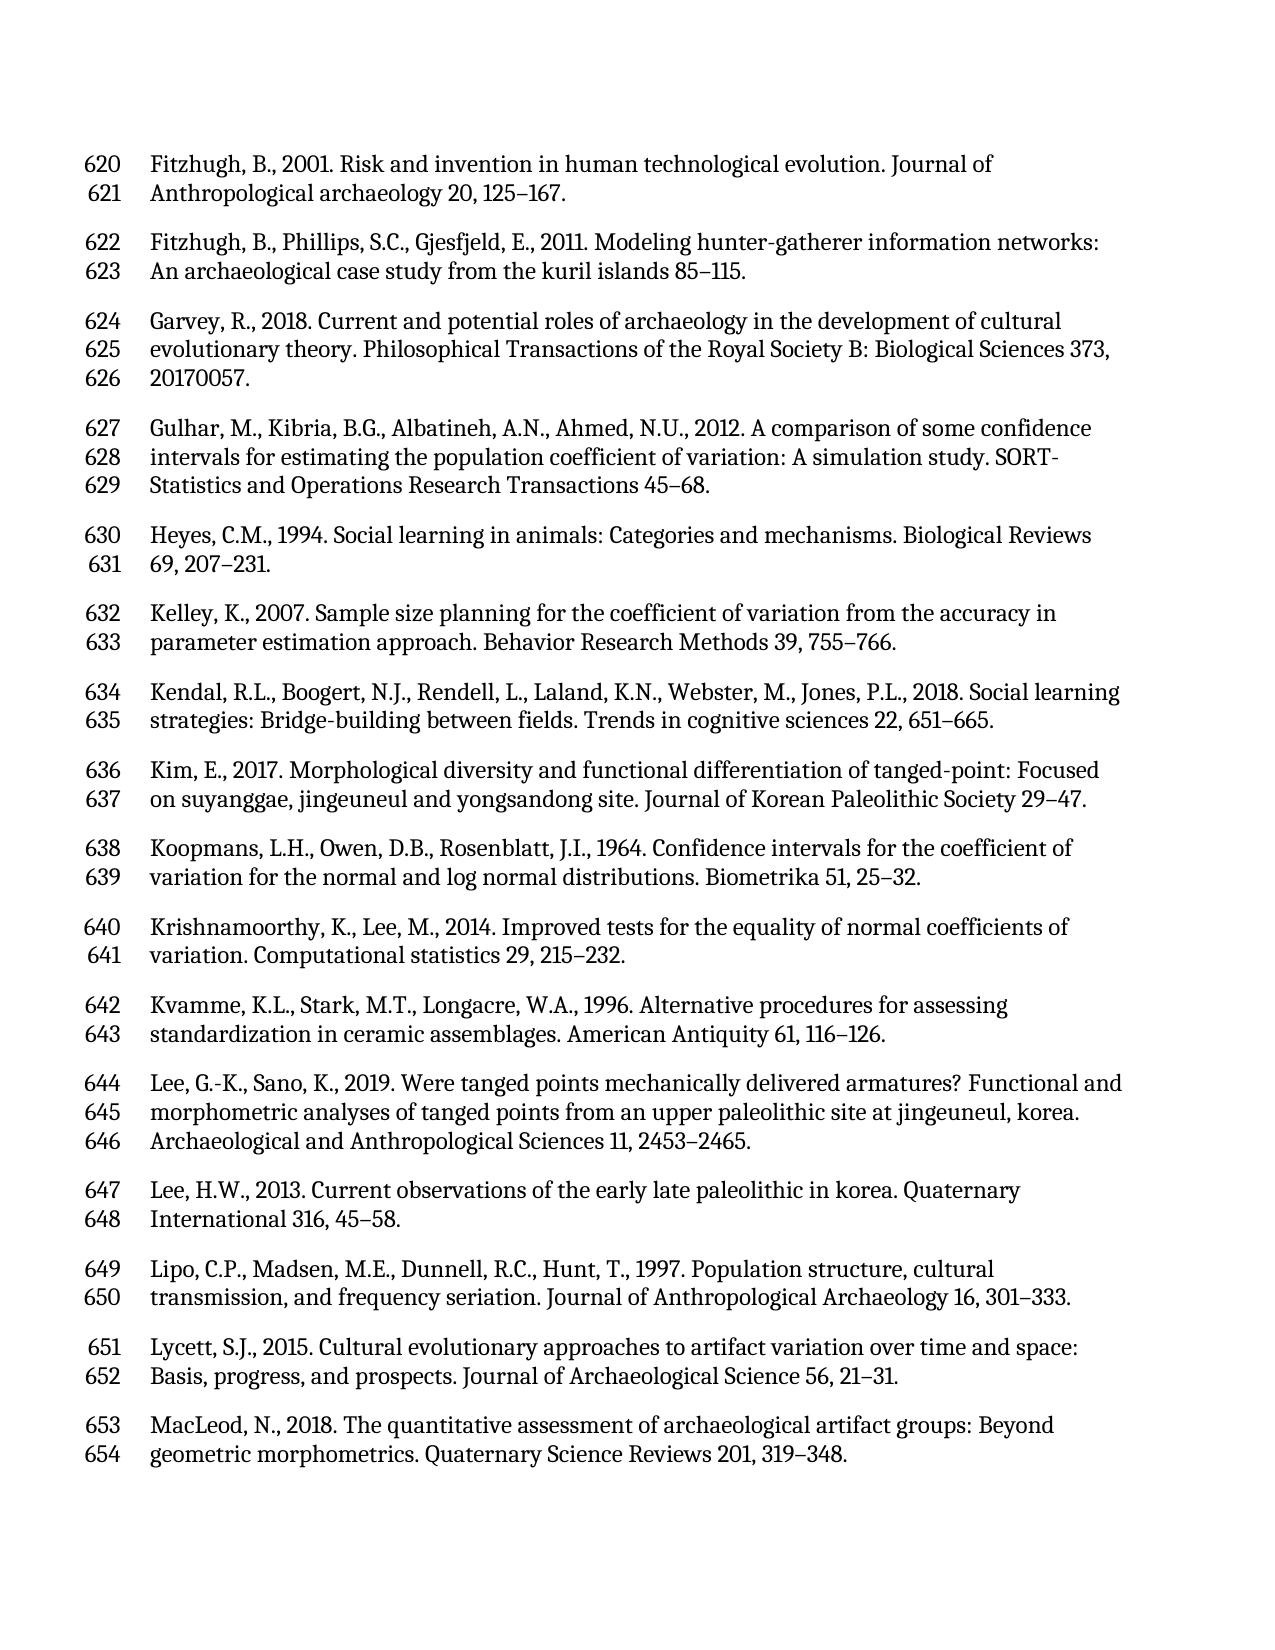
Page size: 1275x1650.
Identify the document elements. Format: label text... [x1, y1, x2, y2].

text Lycett, S.J., 2015. Cultural evolutionary approaches to artifact variation over time and space: Basis, progress, and prospects. Journal of Archaeological Science 56, 21–31. [150, 1333, 1125, 1390]
text Fitzhugh, B., Phillips, S.C., Gjesfjeld, E., 2011. Modeling hunter-gatherer information networks: An archaeological case study from the kuril islands 85–115. [150, 228, 1125, 286]
text Kelley, K., 2007. Sample size planning for the coefficient of variation from the accuracy in parameter estimation approach. Behavior Research Methods 39, 755–766. [150, 599, 1125, 657]
text Gulhar, M., Kibria, B.G., Albatineh, A.N., Ahmed, N.U., 2012. A comparison of some confidence intervals for estimating the population coefficient of variation: A simulation study. SORT-Statistics and Operations Research Transactions 45–68. [150, 414, 1125, 500]
text Kim, E., 2017. Morphological diversity and functional differentiation of tanged-point: Focused on suyanggae, jingeuneul and yongsandong site. Journal of Korean Paleolithic Society 29–47. [150, 756, 1125, 813]
text Heyes, C.M., 1994. Social learning in animals: Categories and mechanisms. Biological Reviews 69, 207–231. [150, 521, 1125, 578]
text Lee, H.W., 2013. Current observations of the early late paleolithic in korea. Quaternary International 316, 45–58. [150, 1176, 1125, 1234]
text Kvamme, K.L., Stark, M.T., Longacre, W.A., 1996. Alternative procedures for assessing standardization in ceramic assemblages. American Antiquity 61, 116–126. [150, 991, 1125, 1048]
text Garvey, R., 2018. Current and potential roles of archaeology in the development of cultural evolutionary theory. Philosophical Transactions of the Royal Society B: Biological Sciences 373, 20170057. [150, 307, 1125, 393]
text Fitzhugh, B., 2001. Risk and invention in human technological evolution. Journal of Anthropological archaeology 20, 125–167. [150, 150, 1125, 207]
text Kendal, R.L., Boogert, N.J., Rendell, L., Laland, K.N., Webster, M., Jones, P.L., 2018. Social learning strategies: Bridge-building between fields. Trends in cognitive sciences 22, 651–665. [150, 677, 1125, 735]
text Koopmans, L.H., Owen, D.B., Rosenblatt, J.I., 1964. Confidence intervals for the coefficient of variation for the normal and log normal distributions. Biometrika 51, 25–32. [150, 834, 1125, 892]
text Lipo, C.P., Madsen, M.E., Dunnell, R.C., Hunt, T., 1997. Population structure, cultural transmission, and frequency seriation. Journal of Anthropological Archaeology 16, 301–333. [150, 1254, 1125, 1312]
text Krishnamoorthy, K., Lee, M., 2014. Improved tests for the equality of normal coefficients of variation. Computational statistics 29, 215–232. [150, 912, 1125, 970]
text Lee, G.-K., Sano, K., 2019. Were tanged points mechanically delivered armatures? Functional and morphometric analyses of tanged points from an upper paleolithic site at jingeuneul, korea. Archaeological and Anthropological Sciences 11, 2453–2465. [150, 1069, 1125, 1155]
text MacLeod, N., 2018. The quantitative assessment of archaeological artifact groups: Beyond geometric morphometrics. Quaternary Science Reviews 201, 319–348. [150, 1411, 1125, 1469]
